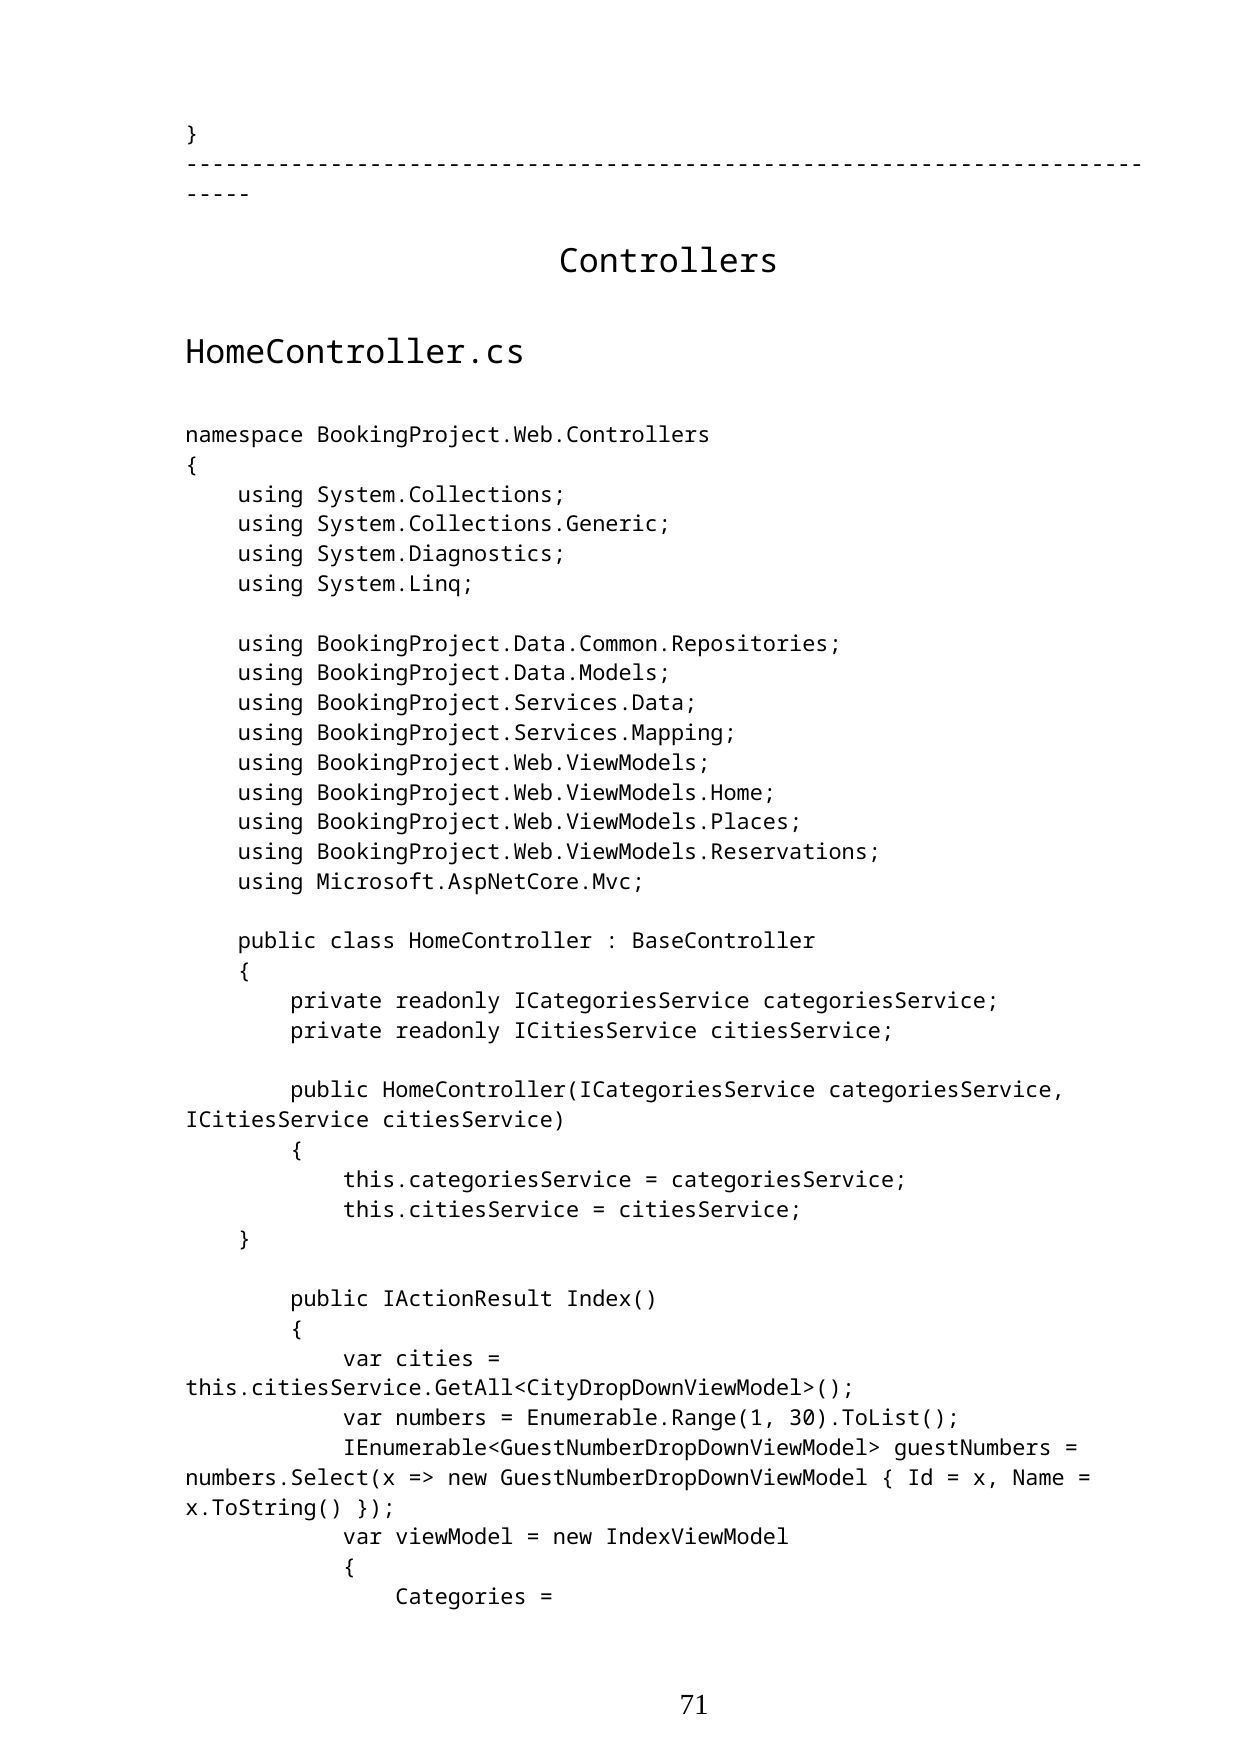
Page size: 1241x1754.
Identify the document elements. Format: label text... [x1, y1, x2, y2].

text { [185, 955, 1152, 985]
text public class HomeController : BaseController [185, 925, 1152, 955]
text using System.Collections.Generic; [185, 508, 1152, 538]
text { [185, 1134, 1152, 1164]
text var cities = this.citiesService.GetAll<CityDropDownViewModel>(); [185, 1342, 1152, 1402]
text HomeController.cs [185, 328, 1152, 373]
text using BookingProject.Services.Mapping; [185, 717, 1152, 747]
text using BookingProject.Web.ViewModels.Home; [185, 776, 1152, 806]
text using System.Linq; [185, 568, 1152, 598]
text using BookingProject.Services.Data; [185, 687, 1152, 717]
text Controllers [185, 237, 1152, 283]
text using System.Diagnostics; [185, 538, 1152, 568]
text { [185, 1551, 1152, 1581]
text public IActionResult Index() [185, 1283, 1152, 1313]
text { [185, 449, 1152, 478]
text Categories = [185, 1581, 1152, 1611]
text using BookingProject.Web.ViewModels.Places; [185, 806, 1152, 836]
text this.categoriesService = categoriesService; [185, 1164, 1152, 1193]
text IEnumerable<GuestNumberDropDownViewModel> guestNumbers = numbers.Select(x => new GuestNumberDropDownViewModel { Id = x, Name = x.ToString() }); [185, 1432, 1152, 1521]
text private readonly ICategoriesService categoriesService; [185, 985, 1152, 1015]
text using BookingProject.Web.ViewModels; [185, 747, 1152, 776]
text using Microsoft.AspNetCore.Mvc; [185, 866, 1152, 896]
text using System.Collections; [185, 478, 1152, 508]
text using BookingProject.Data.Models; [185, 657, 1152, 687]
text var numbers = Enumerable.Range(1, 30).ToList(); [185, 1402, 1152, 1432]
text public HomeController(ICategoriesService categoriesService, ICitiesService citiesService) [185, 1074, 1152, 1134]
text this.citiesService = citiesService; [185, 1193, 1152, 1223]
text private readonly ICitiesService citiesService; [185, 1015, 1152, 1044]
text ------------------------------------------------------------------------------ [185, 148, 1152, 207]
text { [185, 1313, 1152, 1342]
text var viewModel = new IndexViewModel [185, 1521, 1152, 1551]
text } [185, 118, 1152, 148]
text using BookingProject.Data.Common.Repositories; [185, 627, 1152, 657]
text } [185, 1223, 1152, 1253]
text namespace BookingProject.Web.Controllers [185, 419, 1152, 449]
text using BookingProject.Web.ViewModels.Reservations; [185, 836, 1152, 866]
